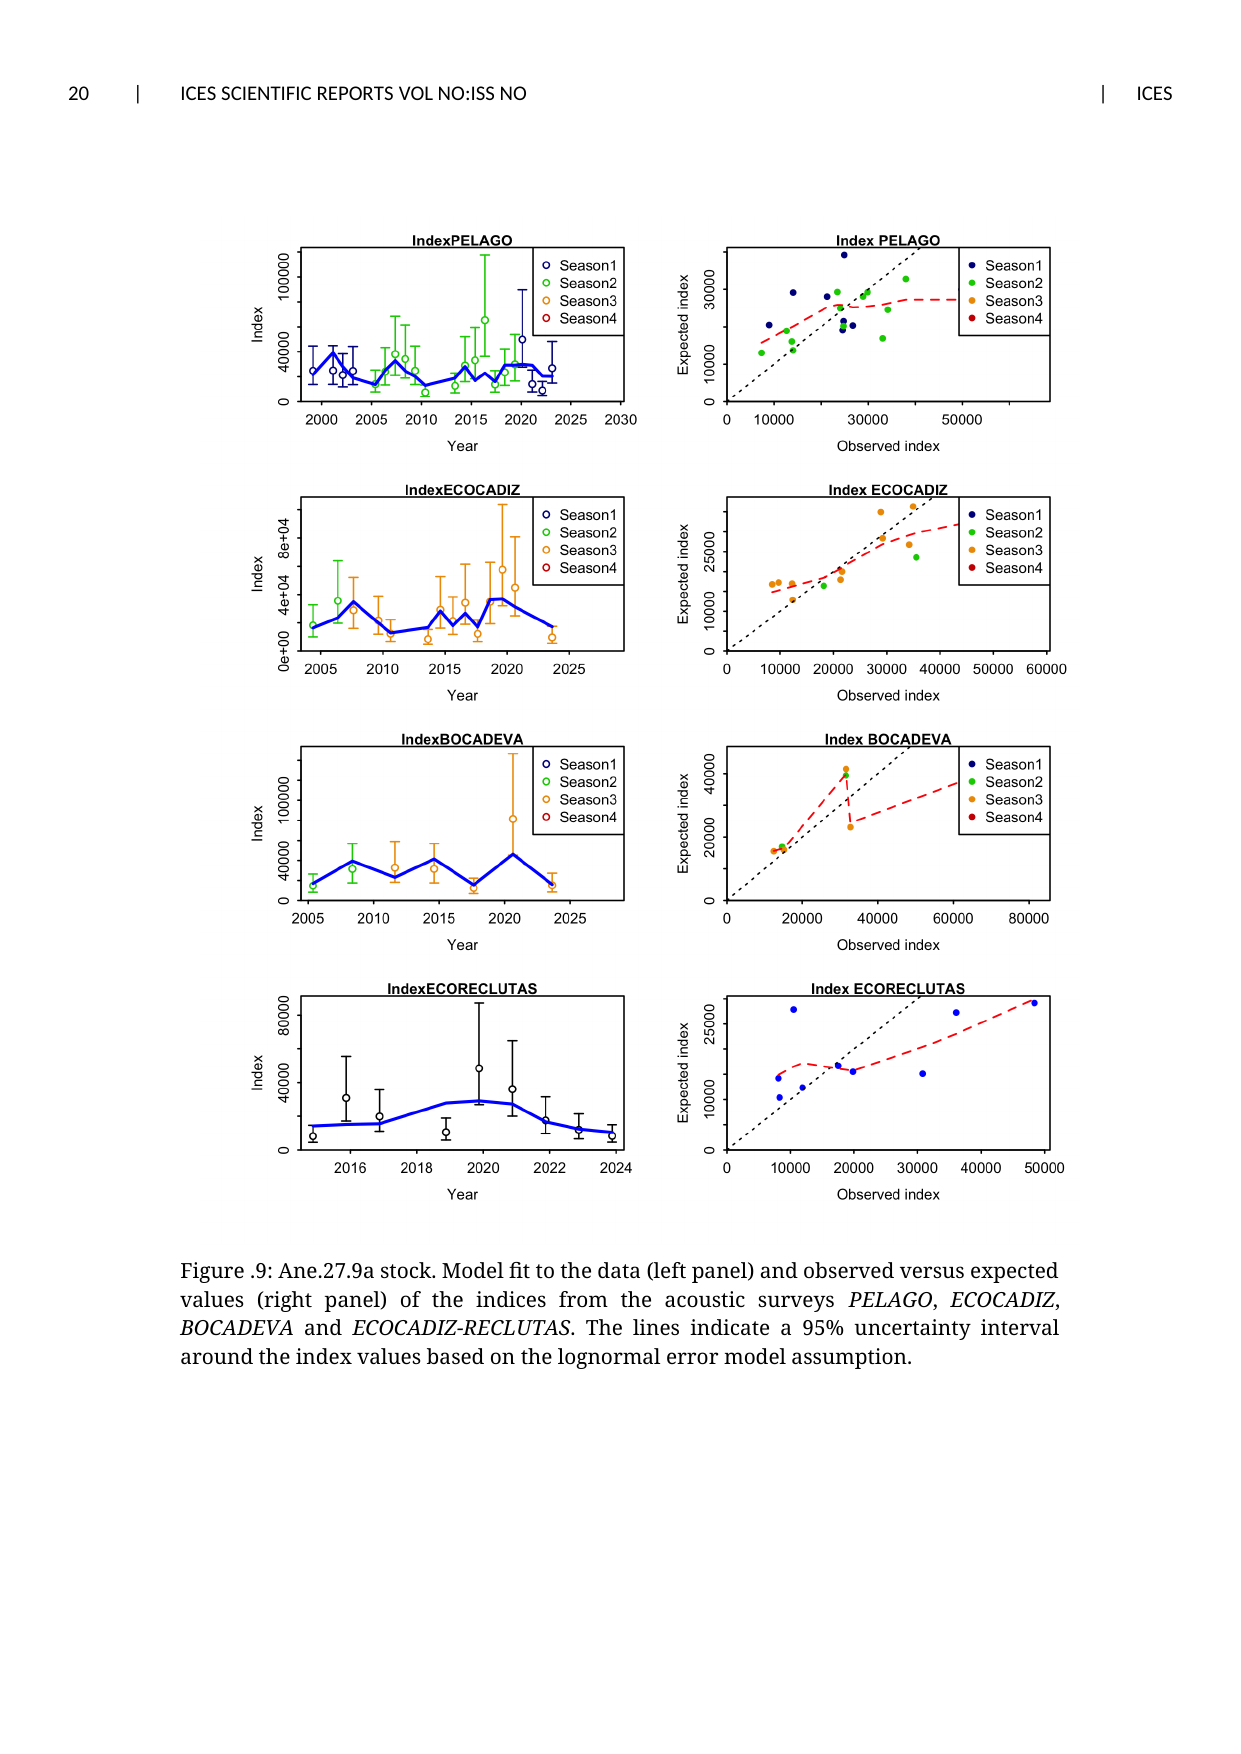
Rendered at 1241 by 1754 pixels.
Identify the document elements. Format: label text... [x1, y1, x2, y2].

picture [198, 218, 1079, 1245]
text Figure .: Ane.27.9a stock. Model fit to the data (left panel) and observed versus expected values (right panel) of the indices from the acoustic surveys PELAGO, ECOCADIZ, BOCADEVA and ECOCADIZ-RECLUTAS. The lines indicate a 95% uncertainty interval around the index values based on the lognormal error model assumption. [180, 1257, 1060, 1370]
